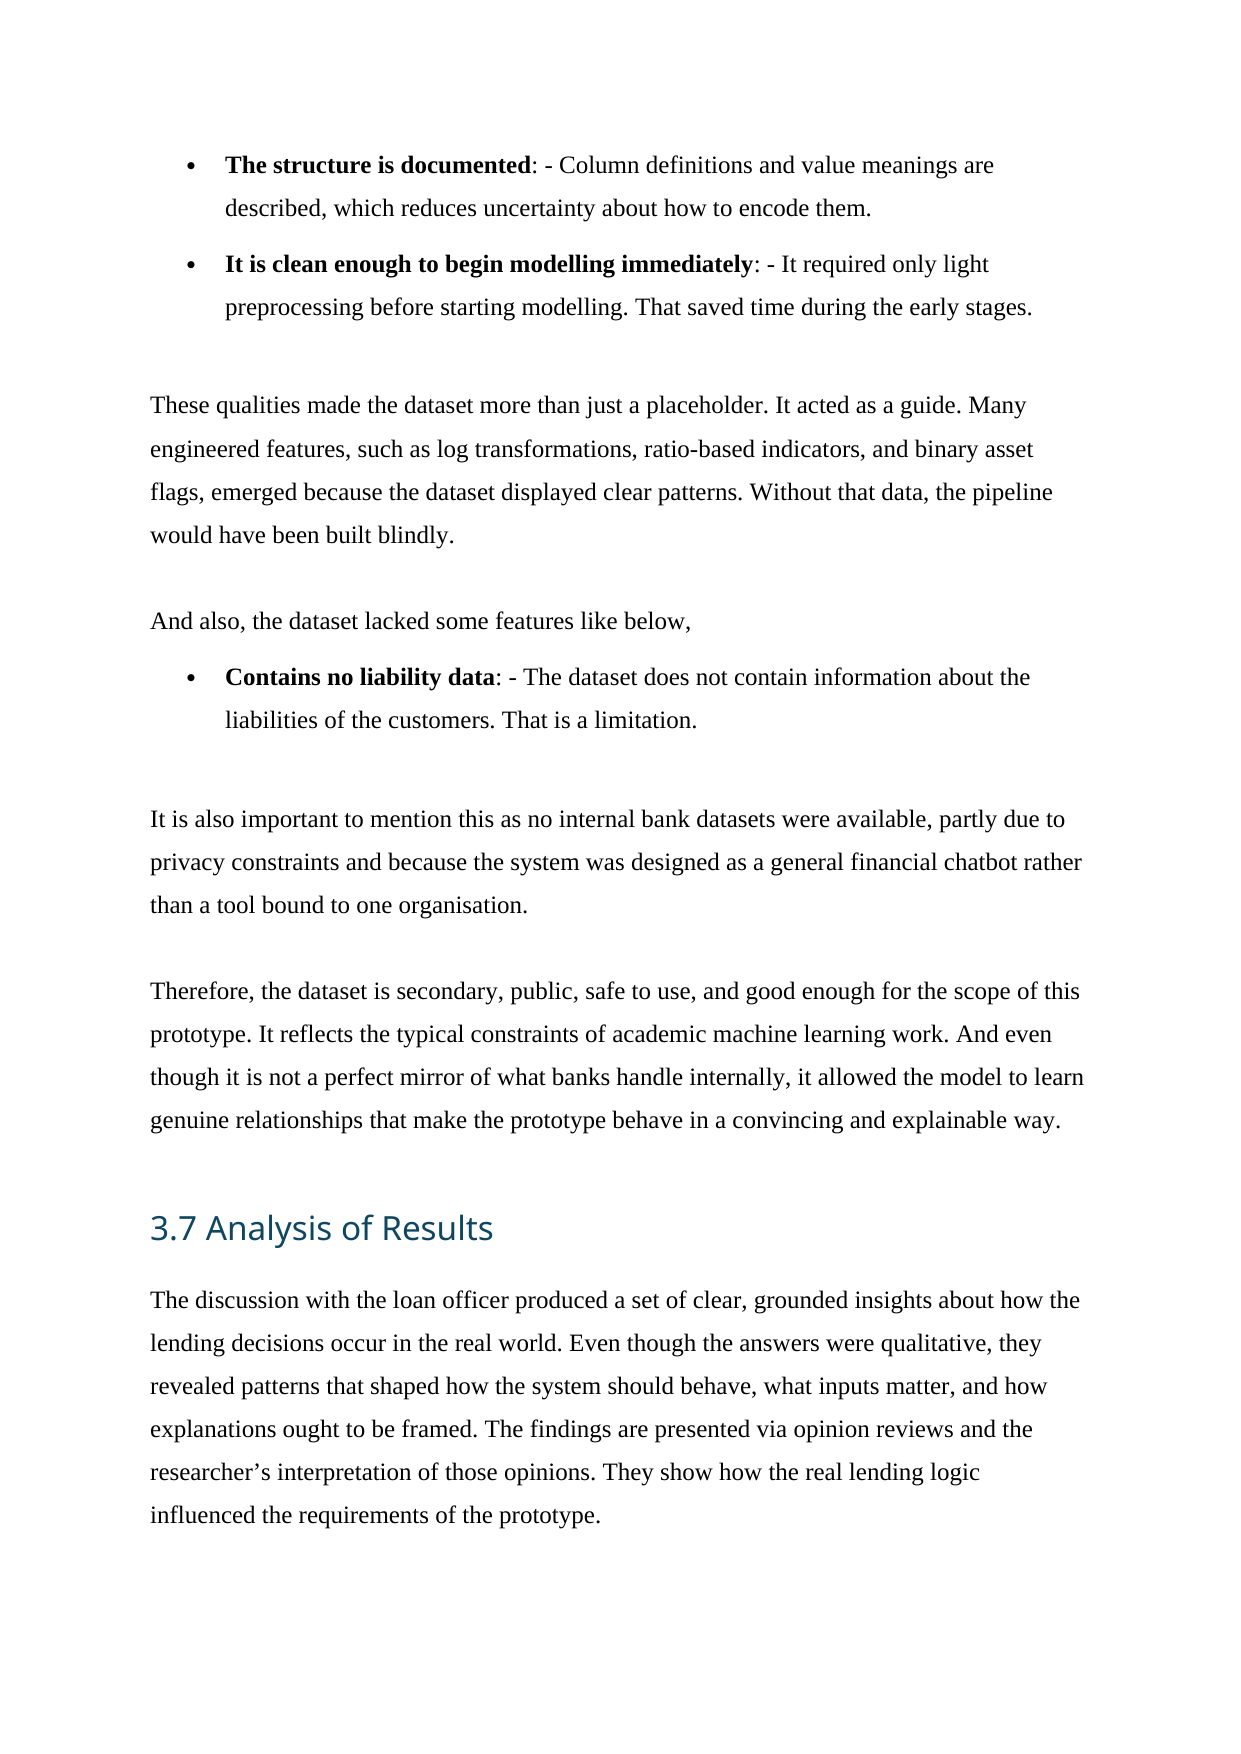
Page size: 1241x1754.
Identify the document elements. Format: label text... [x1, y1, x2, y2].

list It is clean enough to begin modelling immediately: - It required only light preprocessing before starting modelling. That saved time during the early stages. [187, 249, 1090, 321]
list Contains no liability data: - The dataset does not contain information about the liabilities of the customers. That is a limitation. [187, 662, 1090, 734]
text It is also important to mention this as no internal bank datasets were available, partly due to privacy constraints and because the system was designed as a general financial chatbot rather than a tool bound to one organisation. [150, 804, 1090, 919]
text And also, the dataset lacked some features like below, [150, 606, 1090, 635]
text Therefore, the dataset is secondary, public, safe to use, and good enough for the scope of this prototype. It reflects the typical constraints of academic machine learning work. And even though it is not a perfect mirror of what banks handle internally, it allowed the model to learn genuine relationships that make the prototype behave in a convincing and explainable way. [150, 976, 1090, 1134]
text These qualities made the dataset more than just a placeholder. It acted as a guide. Many engineered features, such as log transformations, ratio-based indicators, and binary asset flags, emerged because the dataset displayed clear patterns. Without that data, the pipeline would have been built blindly. [150, 391, 1090, 549]
list The structure is documented: - Column definitions and value meanings are described, which reduces uncertainty about how to encode them. [187, 150, 1090, 222]
subtitle 3.7 Analysis of Results [150, 1204, 1090, 1250]
text The discussion with the loan officer produced a set of clear, grounded insights about how the lending decisions occur in the real world. Even though the answers were qualitative, they revealed patterns that shaped how the system should behave, what inputs matter, and how explanations ought to be framed. The findings are presented via opinion reviews and the researcher’s interpretation of those opinions. They show how the real lending logic influenced the requirements of the prototype. [150, 1285, 1090, 1529]
